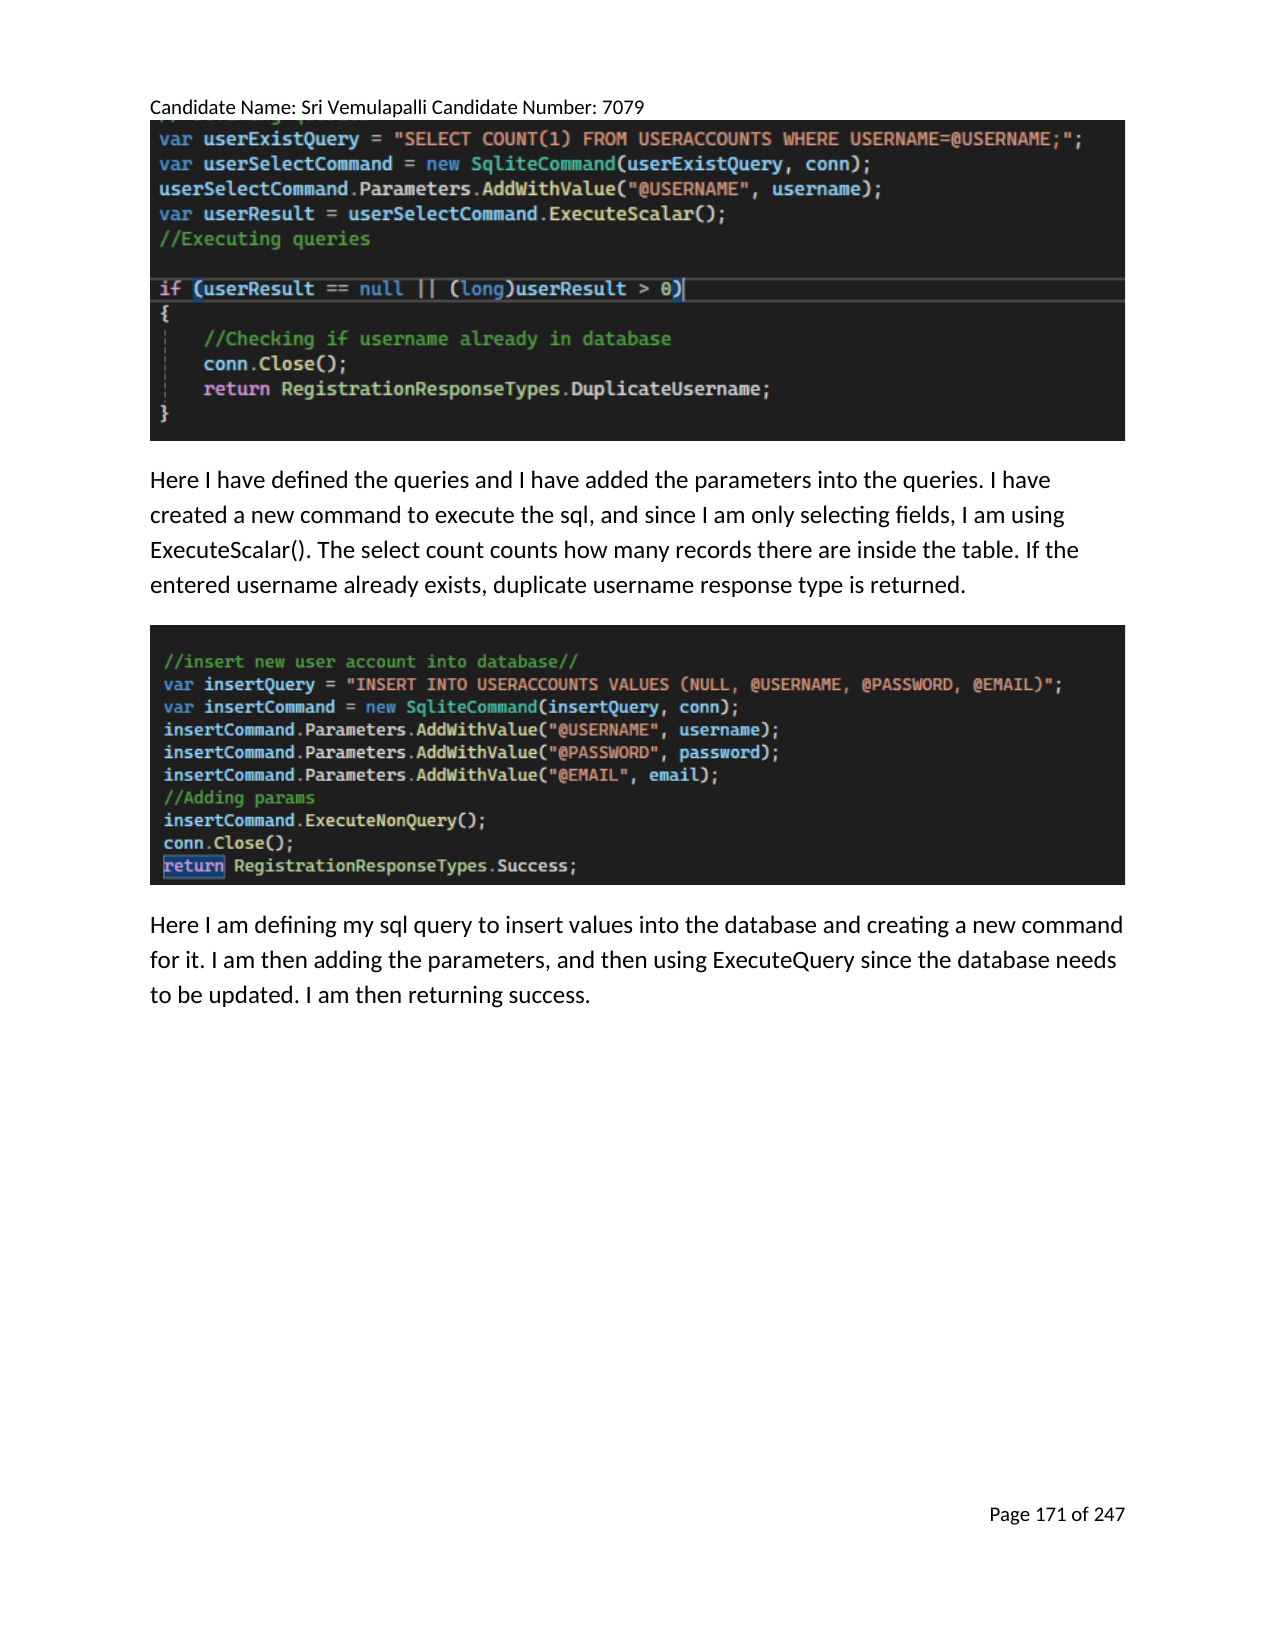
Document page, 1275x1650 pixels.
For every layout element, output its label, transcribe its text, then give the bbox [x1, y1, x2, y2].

picture [150, 625, 1125, 885]
text Here I have defined the queries and I have added the parameters into the queries. I have created a new command to execute the sql, and since I am only selecting fields, I am using ExecuteScalar(). The select count counts how many records there are inside the table. If the entered username already exists, duplicate username response type is returned. [150, 465, 1125, 600]
text Here I am defining my sql query to insert values into the database and creating a new command for it. I am then adding the parameters, and then using ExecuteQuery since the database needs to be updated. I am then returning success. [150, 909, 1125, 1009]
picture [150, 120, 1125, 441]
